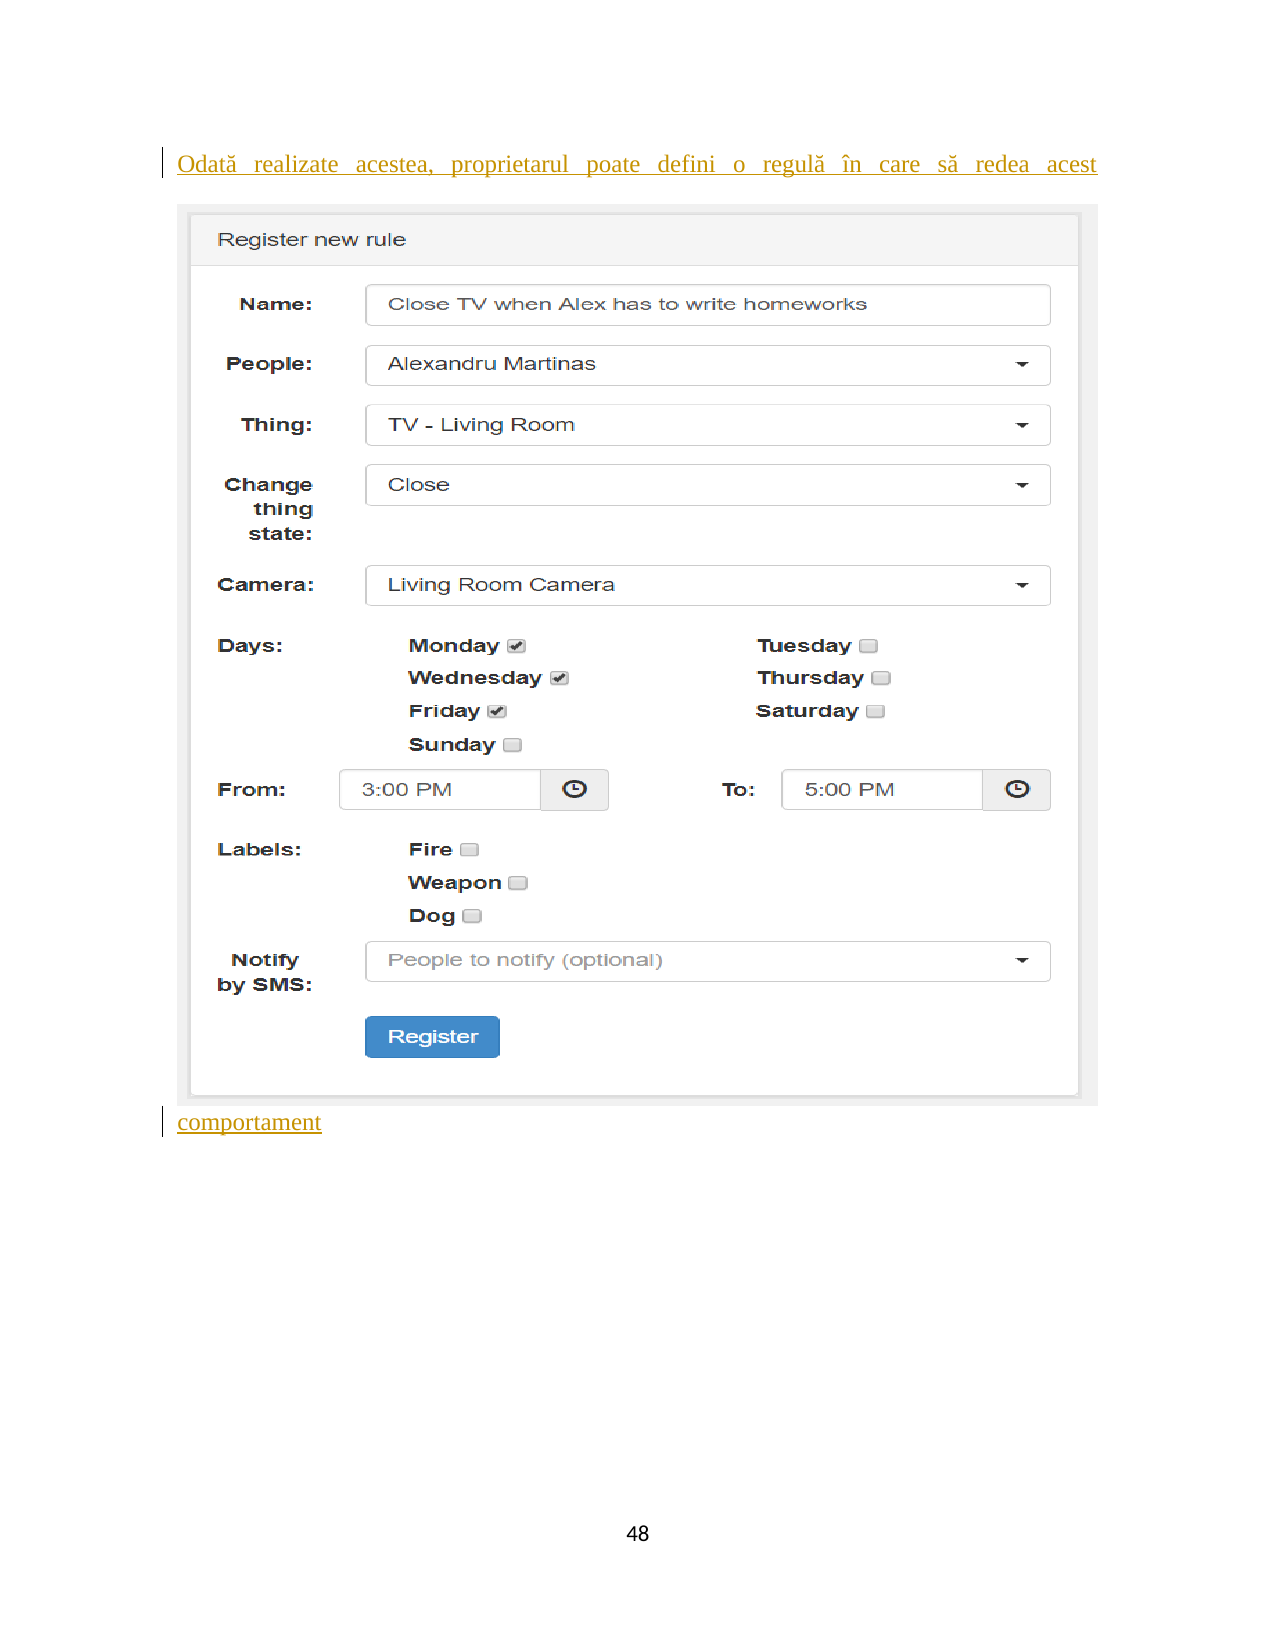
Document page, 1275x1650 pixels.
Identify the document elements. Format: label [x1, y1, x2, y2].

picture [177, 204, 1098, 1106]
